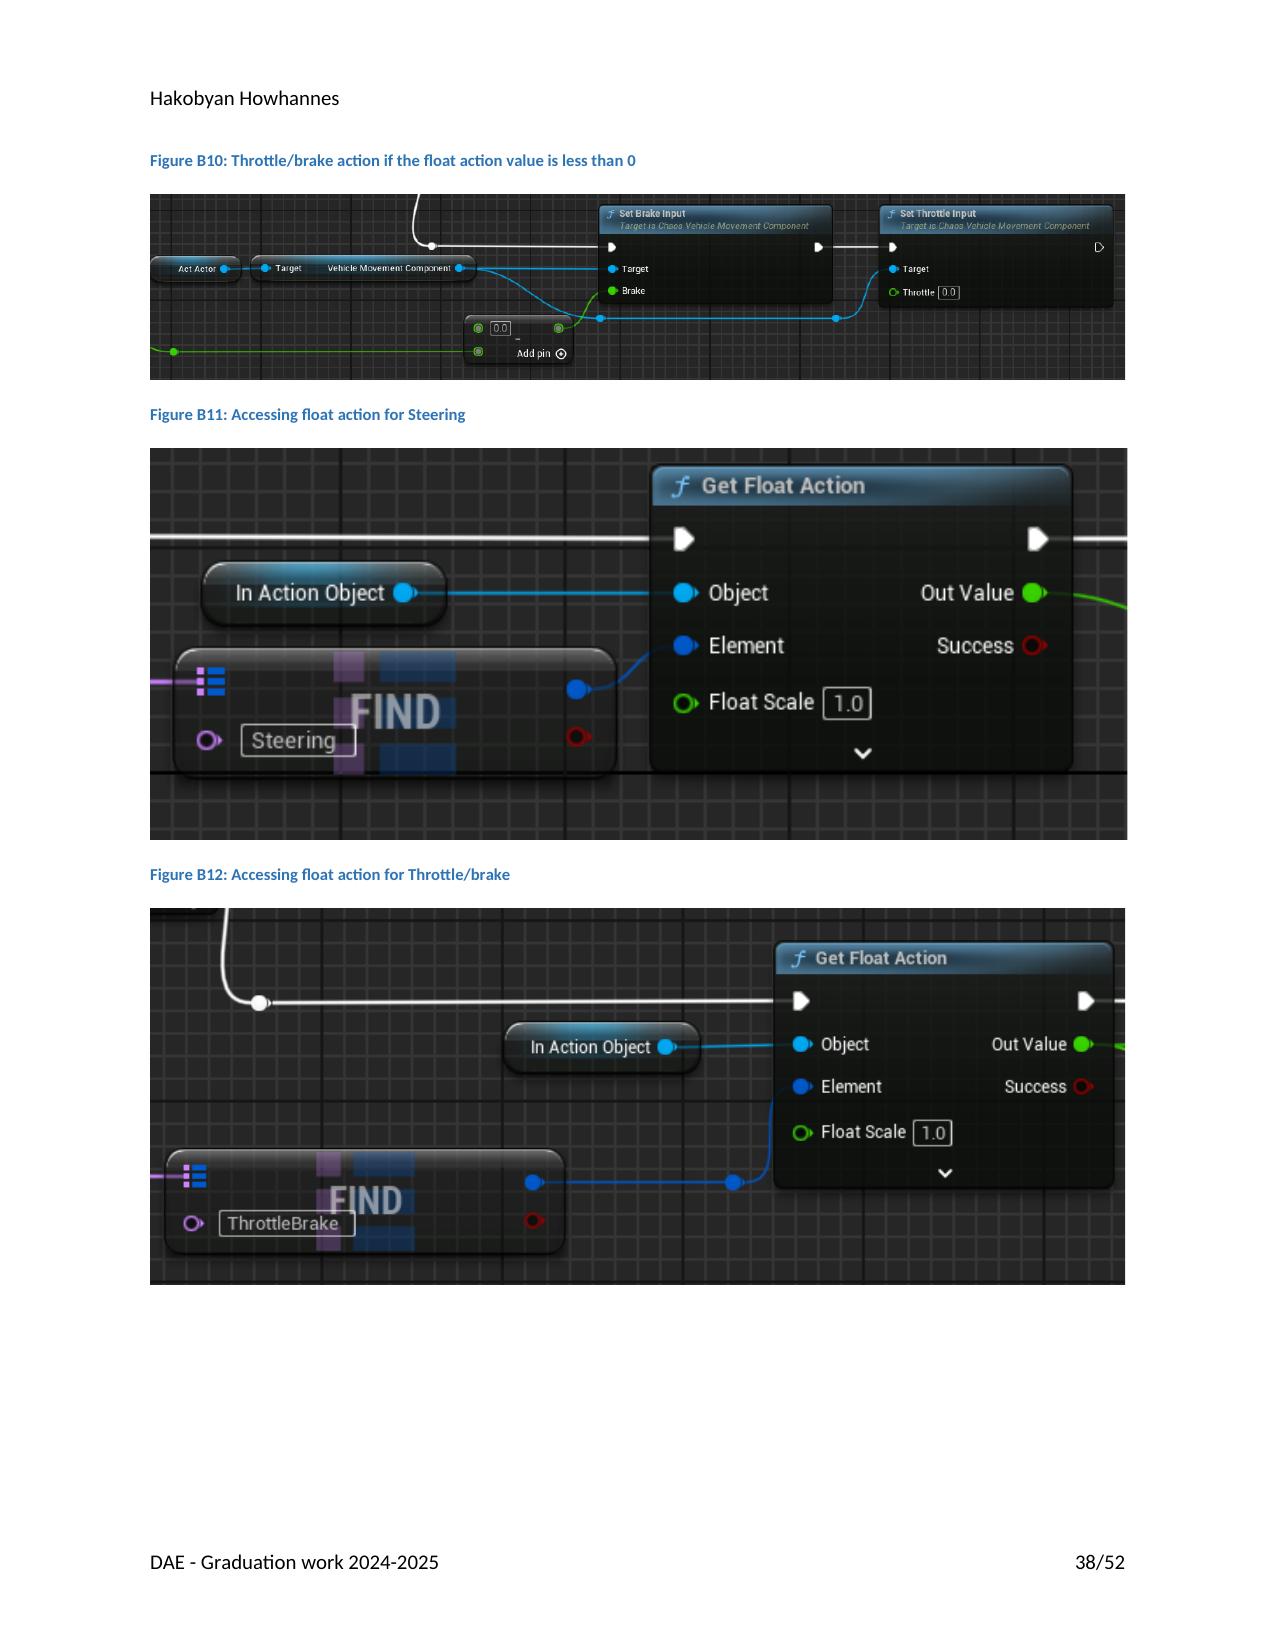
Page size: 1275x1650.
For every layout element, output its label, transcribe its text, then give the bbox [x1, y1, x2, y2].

text Figure B10: Throttle/brake action if the float action value is less than 0 [150, 150, 1125, 170]
picture [150, 908, 1125, 1285]
picture [150, 194, 1125, 380]
text Figure B12: Accessing float action for Throttle/brake [150, 864, 1125, 884]
picture [150, 448, 1128, 840]
text Figure B11: Accessing float action for Steering [150, 404, 1125, 425]
